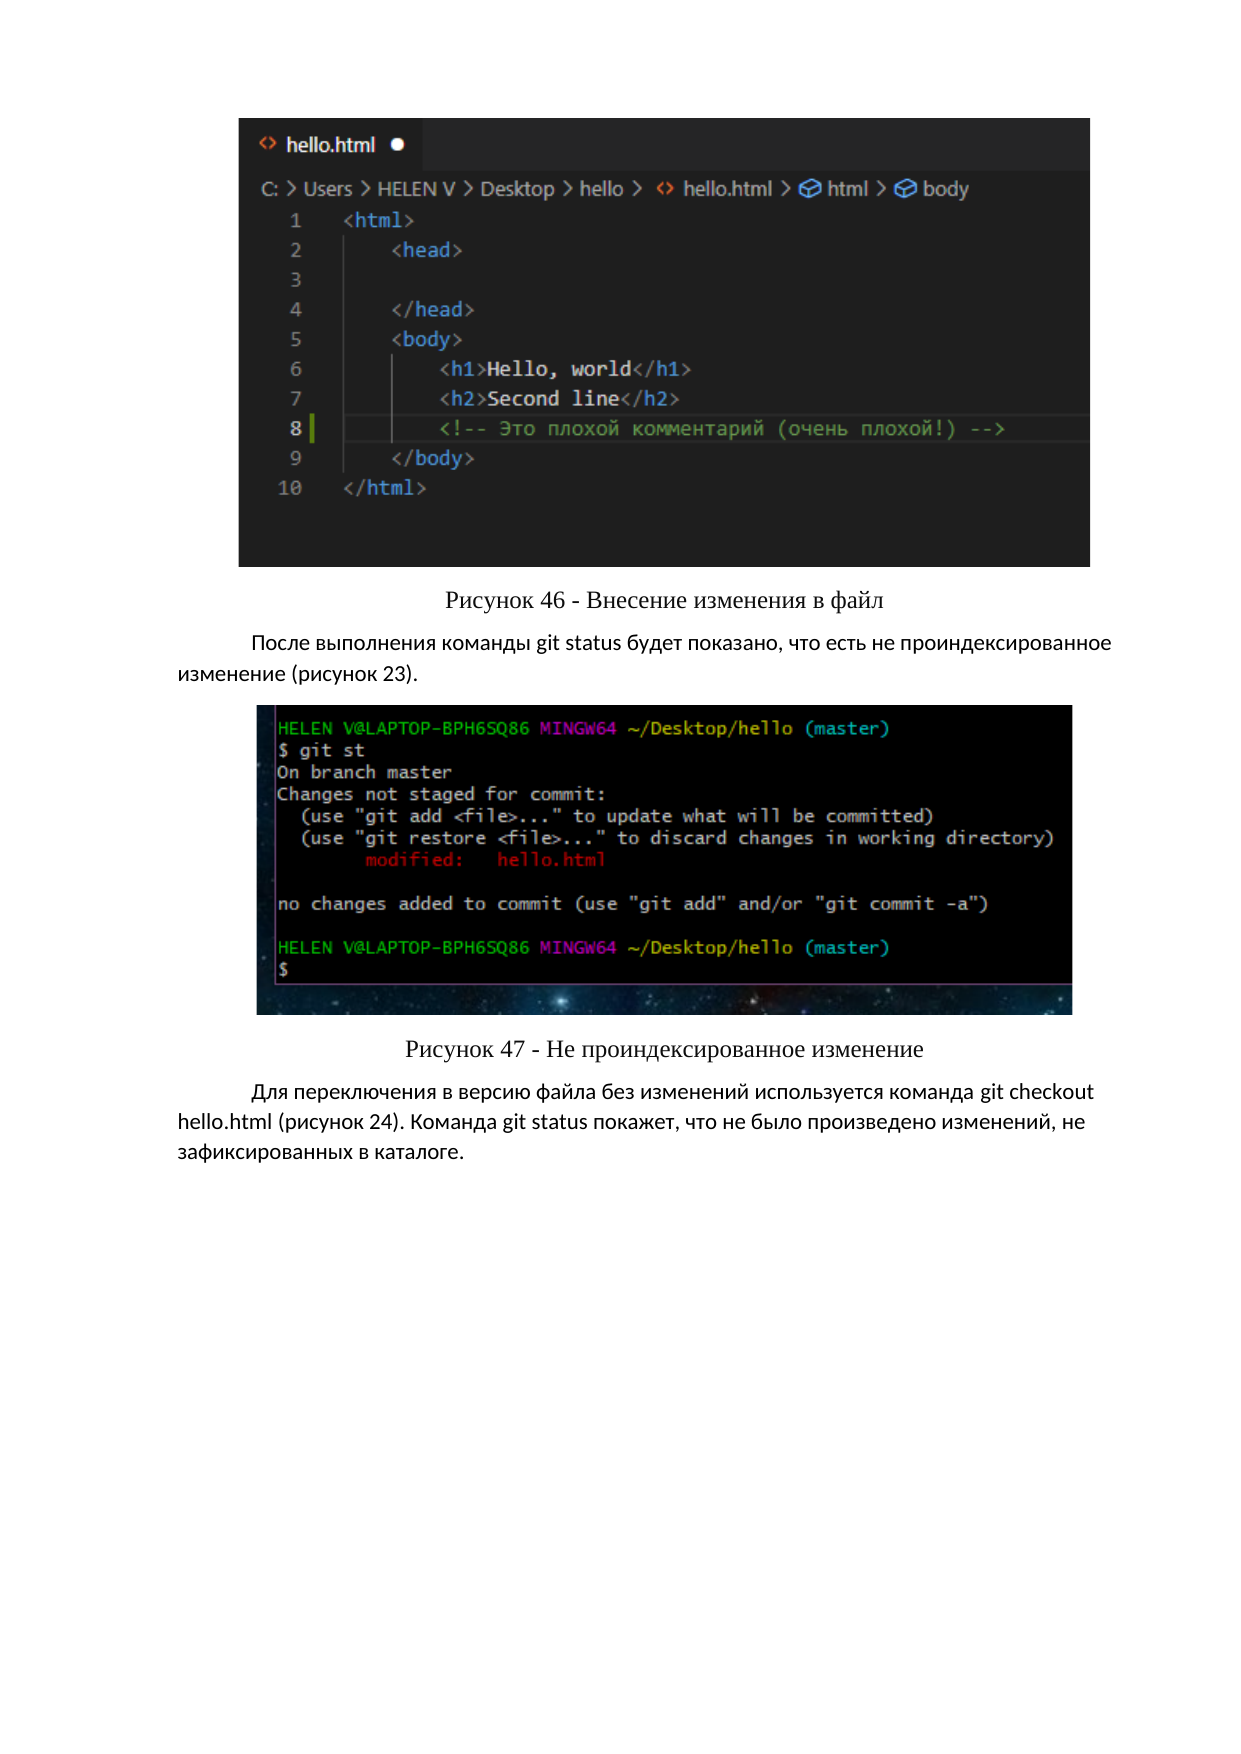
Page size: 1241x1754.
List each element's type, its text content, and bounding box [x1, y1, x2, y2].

picture [238, 118, 1091, 567]
picture [256, 705, 1073, 1015]
text После выполнения команды git status будет показано, что есть не проиндексированное изменение (рисунок 23). [177, 628, 1152, 687]
text Для переключения в версию файла без изменений используется команда git checkout hello.html (рисунок 24). Команда git status покажет, что не было произведено изменений, не зафиксированных в каталоге. [177, 1077, 1152, 1165]
